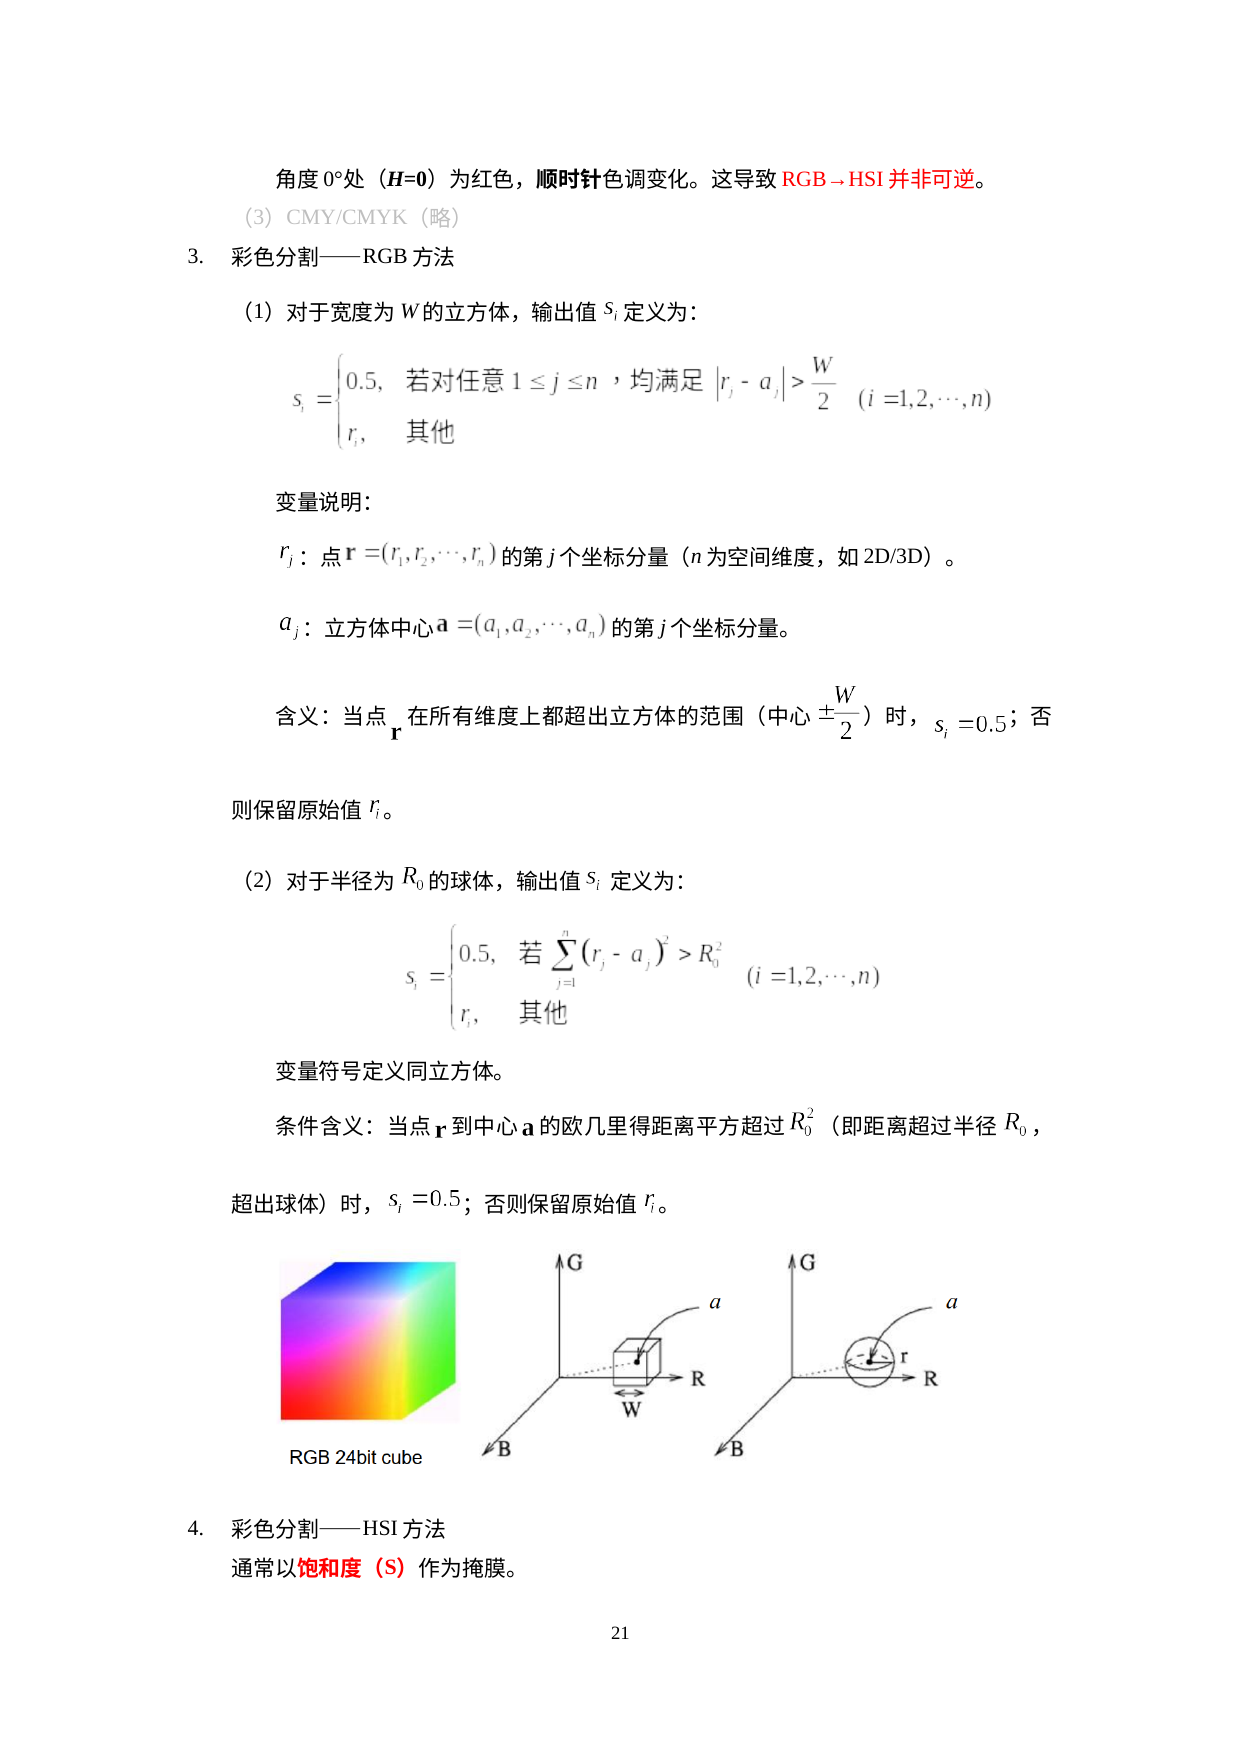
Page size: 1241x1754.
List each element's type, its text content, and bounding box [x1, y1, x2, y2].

text 变量符号定义同立方体。 [231, 1054, 1053, 1086]
list （3）CMY/CMYK（略） [231, 201, 1053, 233]
text （2）对于半径为的球体，输出值 定义为： [231, 847, 1053, 912]
text 角度0°处（H=0）为红色，顺时针色调变化。这导致RGB→HSI并非可逆。 [231, 162, 1053, 194]
text （1）对于宽度为W的立方体，输出值定义为： [231, 278, 1053, 343]
list 彩色分割——HSI方法 [187, 1512, 1053, 1544]
text 变量说明： [231, 484, 1053, 517]
text ：点的第j个坐标分量（n为空间维度，如2D/3D）。 [231, 523, 1053, 588]
text ：立方体中心的第j个坐标分量。 [231, 594, 1053, 659]
list 通常以饱和度（S）作为掩膜。 [231, 1550, 1053, 1583]
picture [276, 1241, 964, 1468]
text 含义：当点在所有维度上都超出立方体的范围（中心）时，；否则保留原始值。 [231, 666, 1053, 841]
list 彩色分割——RGB方法 [187, 239, 1053, 272]
text 条件含义：当点到中心的欧几里得距离平方超过（即距离超过半径，超出球体）时，；否则保留原始值。 [231, 1092, 1053, 1235]
